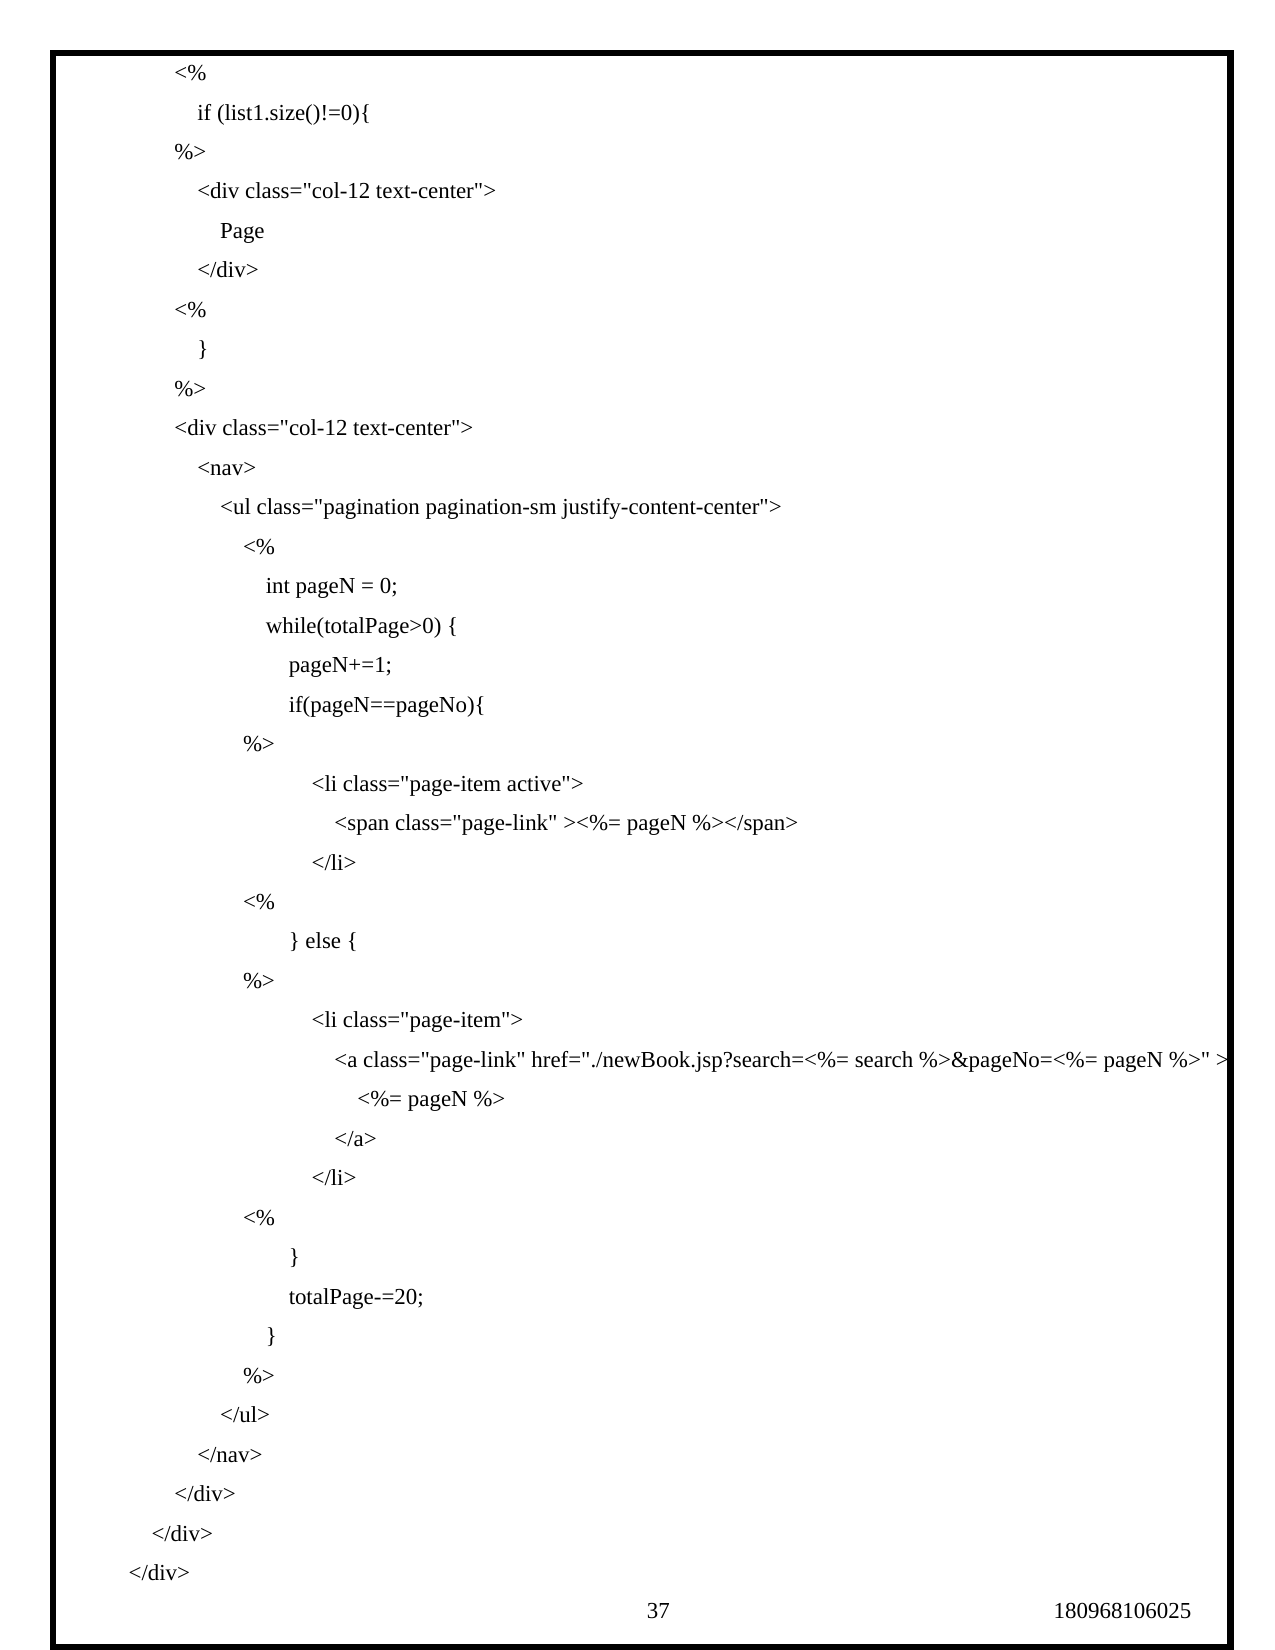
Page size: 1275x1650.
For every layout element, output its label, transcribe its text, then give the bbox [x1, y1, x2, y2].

text <% [83, 888, 1227, 914]
text </a> [83, 1125, 1227, 1151]
text pageN+=1; [83, 651, 1227, 678]
text <% [83, 59, 1227, 85]
text </ul> [83, 1401, 1227, 1428]
text if(pageN==pageNo){ [83, 691, 1227, 717]
text while(totalPage>0) { [83, 612, 1227, 638]
text <li class="page-item active"> [83, 770, 1227, 796]
text Page [83, 217, 1227, 243]
text if (list1.size()!=0){ [83, 98, 1227, 125]
text <% [83, 296, 1227, 322]
text </div> [83, 1559, 1227, 1586]
text </li> [83, 1164, 1227, 1191]
text </li> [83, 849, 1227, 875]
text </div> [83, 1520, 1227, 1546]
text %> [83, 375, 1227, 401]
text totalPage-=20; [83, 1283, 1227, 1309]
text </nav> [83, 1441, 1227, 1467]
text %> [83, 967, 1227, 993]
text <% [83, 533, 1227, 559]
text <div class="col-12 text-center"> [83, 177, 1227, 204]
text <div class="col-12 text-center"> [83, 414, 1227, 441]
text <ul class="pagination pagination-sm justify-content-center"> [83, 493, 1227, 520]
text } [83, 1243, 1227, 1270]
text <% [83, 1204, 1227, 1230]
text </div> [83, 1480, 1227, 1507]
text <span class="page-link" ><%= pageN %></span> [83, 809, 1227, 836]
text } [83, 1322, 1227, 1349]
text } else { [83, 928, 1227, 954]
text %> [83, 138, 1227, 164]
text %> [83, 1362, 1227, 1388]
text int pageN = 0; [83, 572, 1227, 599]
text <a class="page-link" href="./newBook.jsp?search=<%= search %>&pageNo=<%= pageN %>" > [83, 1046, 1227, 1072]
text <nav> [83, 454, 1227, 480]
text %> [83, 730, 1227, 757]
text </div> [83, 256, 1227, 283]
text <li class="page-item"> [83, 1007, 1227, 1033]
text } [83, 335, 1227, 362]
text <%= pageN %> [83, 1086, 1227, 1112]
